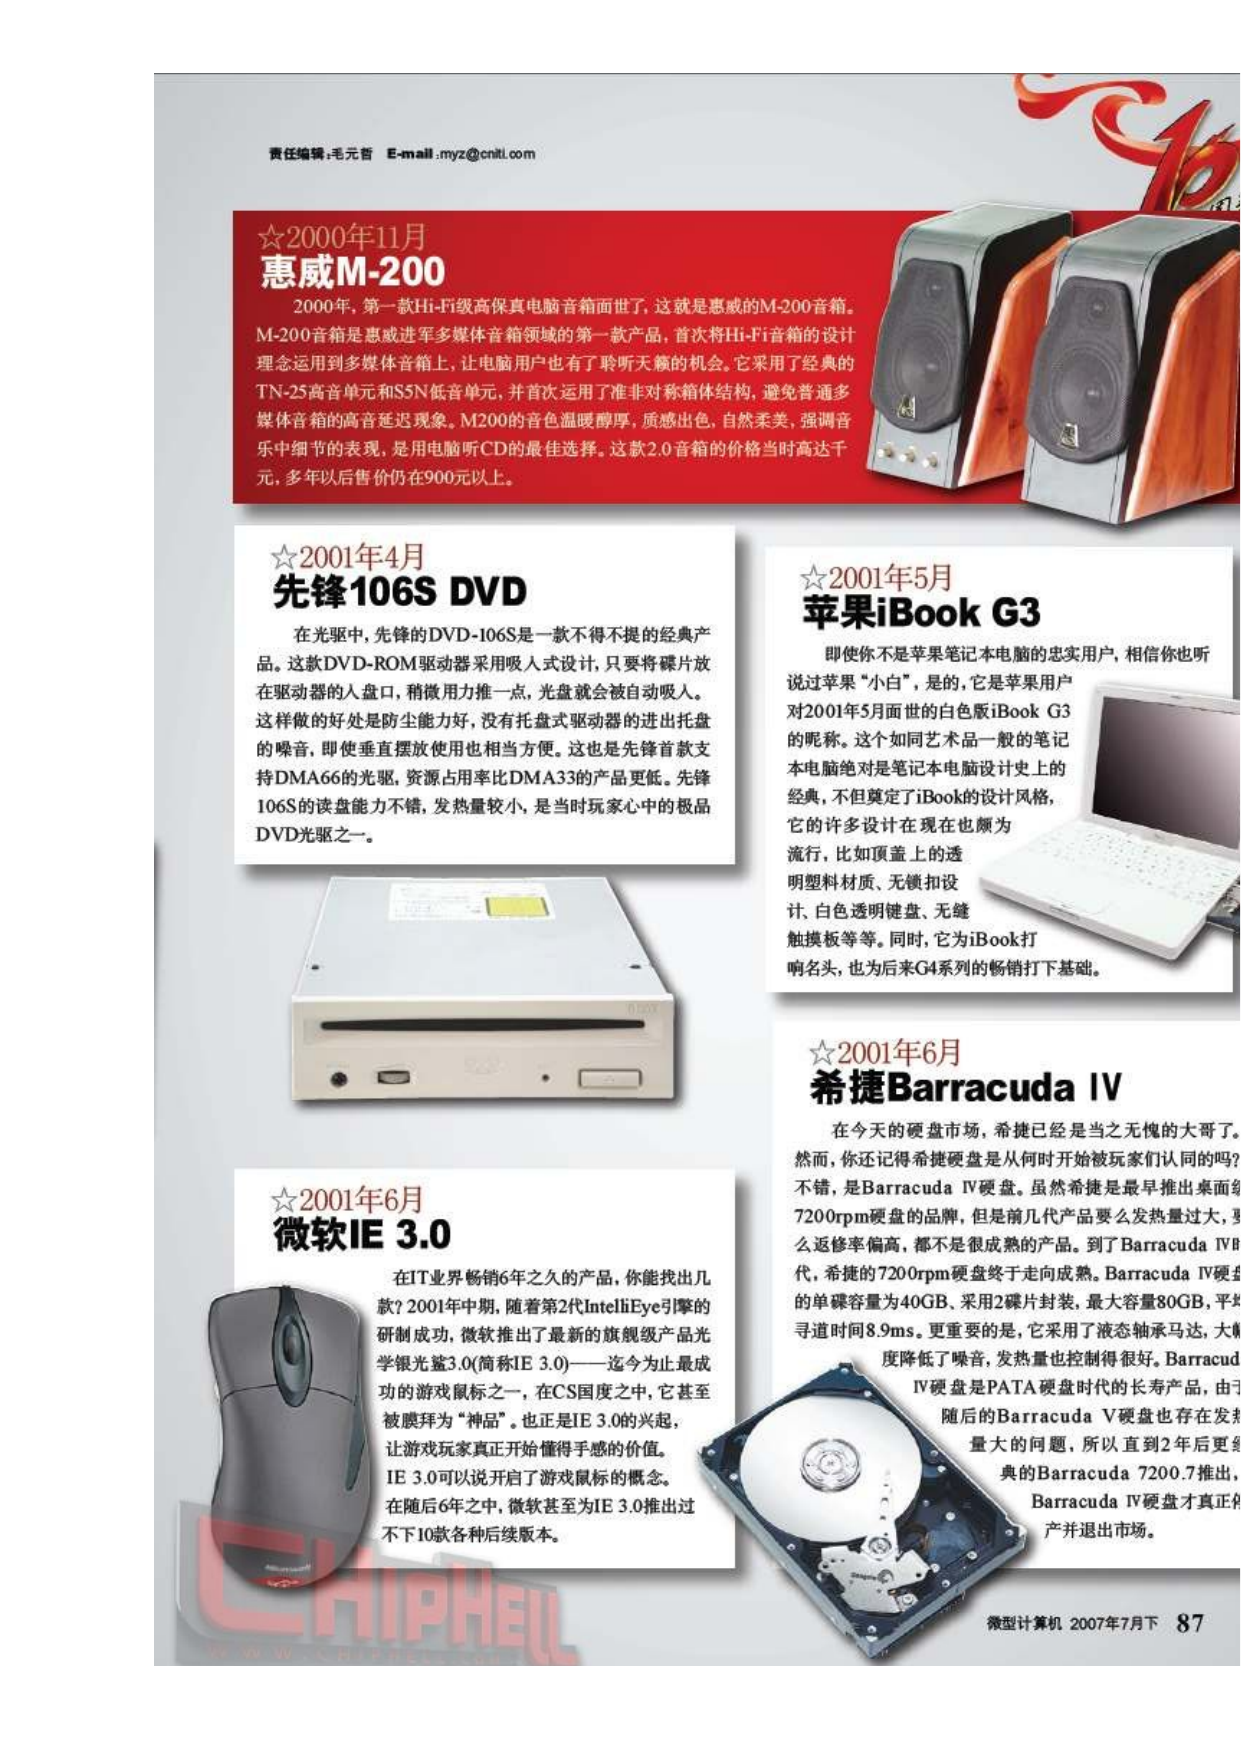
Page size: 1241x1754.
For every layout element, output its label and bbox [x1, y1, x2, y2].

picture [154, 73, 1241, 1666]
